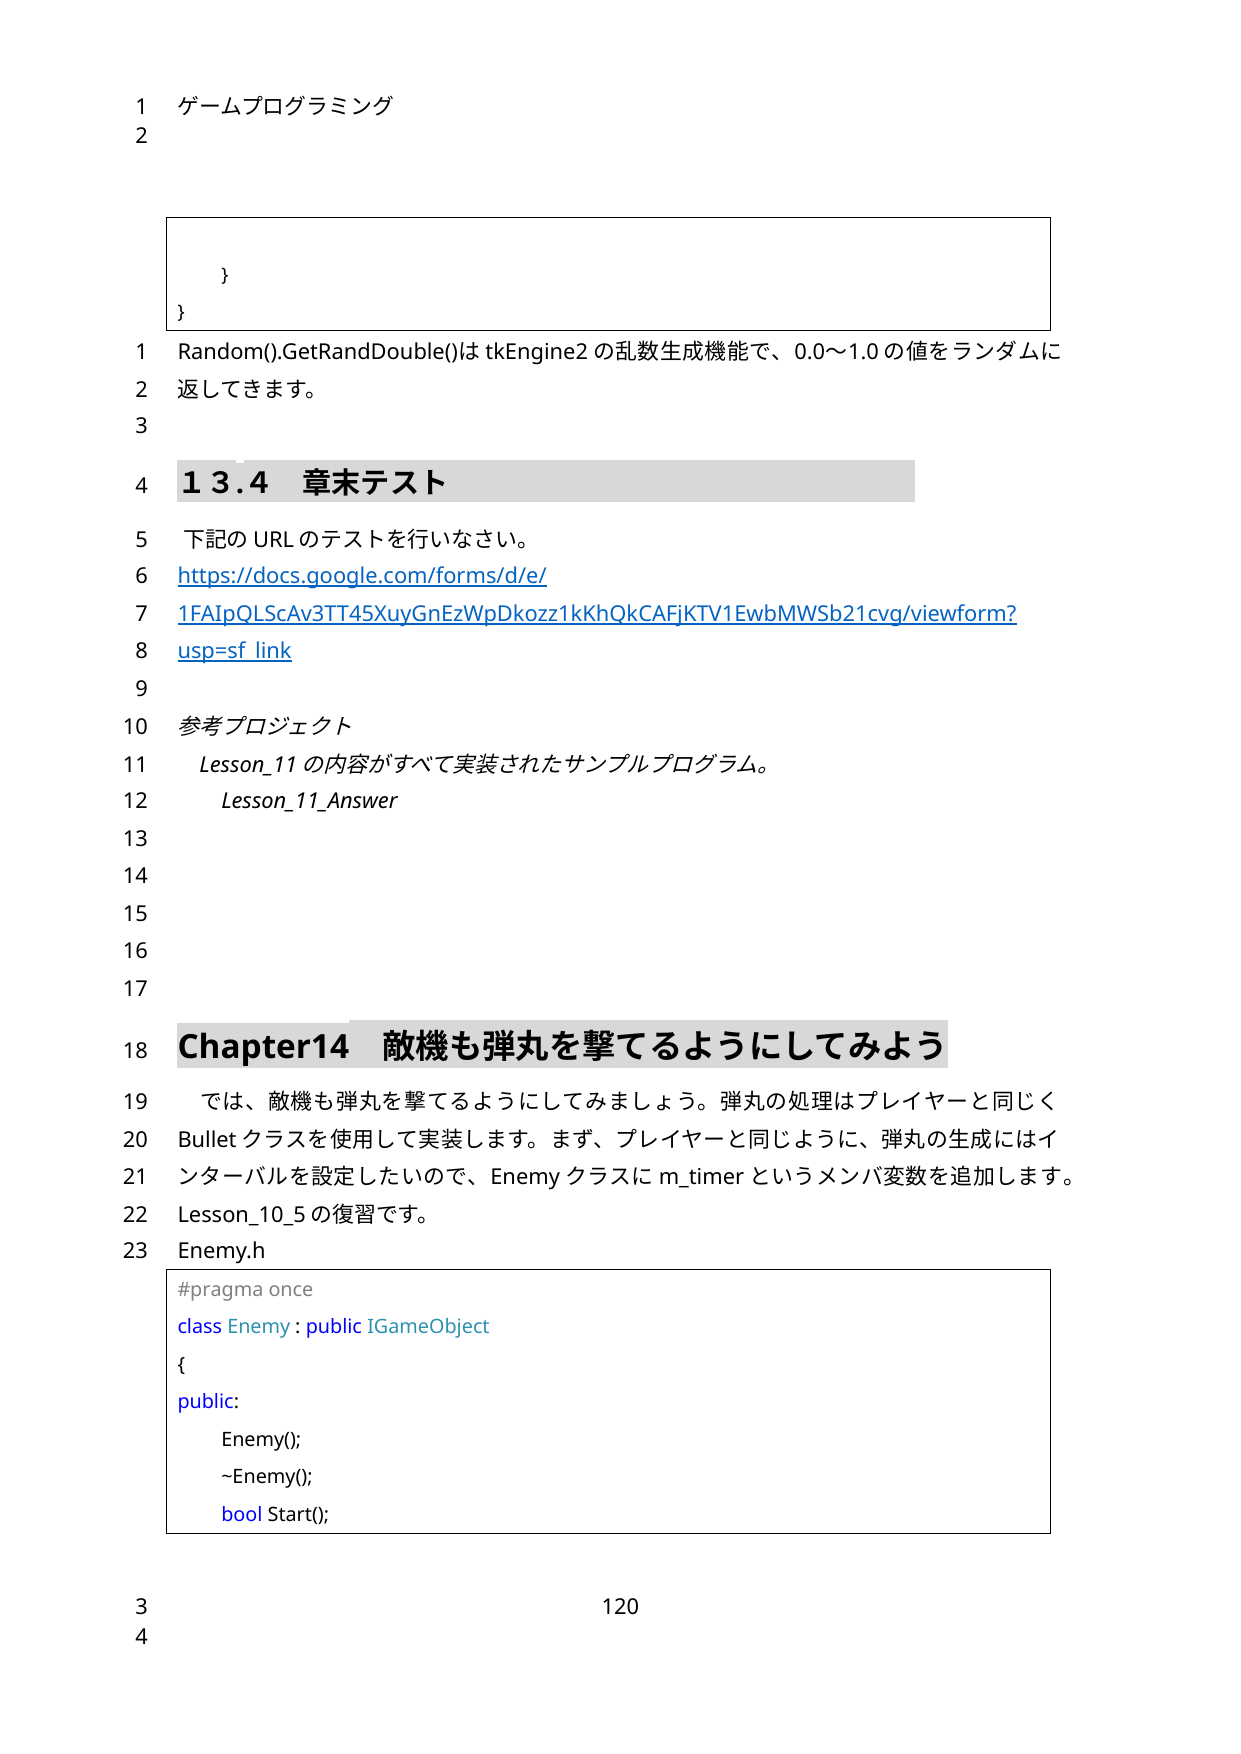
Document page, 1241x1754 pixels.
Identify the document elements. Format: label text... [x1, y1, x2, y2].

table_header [167, 218, 1050, 330]
text Random().GetRandDouble()はtkEngine2の乱数生成機能で、0.0～1.0の値をランダムに返してきます。 [177, 331, 1063, 406]
subtitle １３.４ 章末テスト [177, 444, 1063, 519]
subtitle Chapter14 敵機も弾丸を撃てるようにしてみよう [177, 1006, 1063, 1081]
text 下記のURLのテストを行いなさい。 [177, 519, 1063, 556]
text Lesson_11_Answer [177, 781, 1063, 819]
text では、敵機も弾丸を撃てるようにしてみましょう。弾丸の処理はプレイヤーと同じくBulletクラスを使用して実装します。まず、プレイヤーと同じように、弾丸の生成にはインターバルを設定したいので、Enemyクラスにm_timerというメンバ変数を追加します。Lesson_10_5の復習です。 [177, 1081, 1063, 1231]
text Enemy.h [177, 1231, 1063, 1269]
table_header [167, 1270, 1050, 1532]
text 参考プロジェクト [177, 706, 1063, 744]
text https://docs.google.com/forms/d/e/1FAIpQLScAv3TT45XuyGnEzWpDkozz1kKhQkCAFjKTV1EwbMWSb21cvg/viewform?usp=sf_link [177, 556, 1063, 669]
text Lesson_11の内容がすべて実装されたサンプルプログラム。 [177, 744, 1063, 781]
